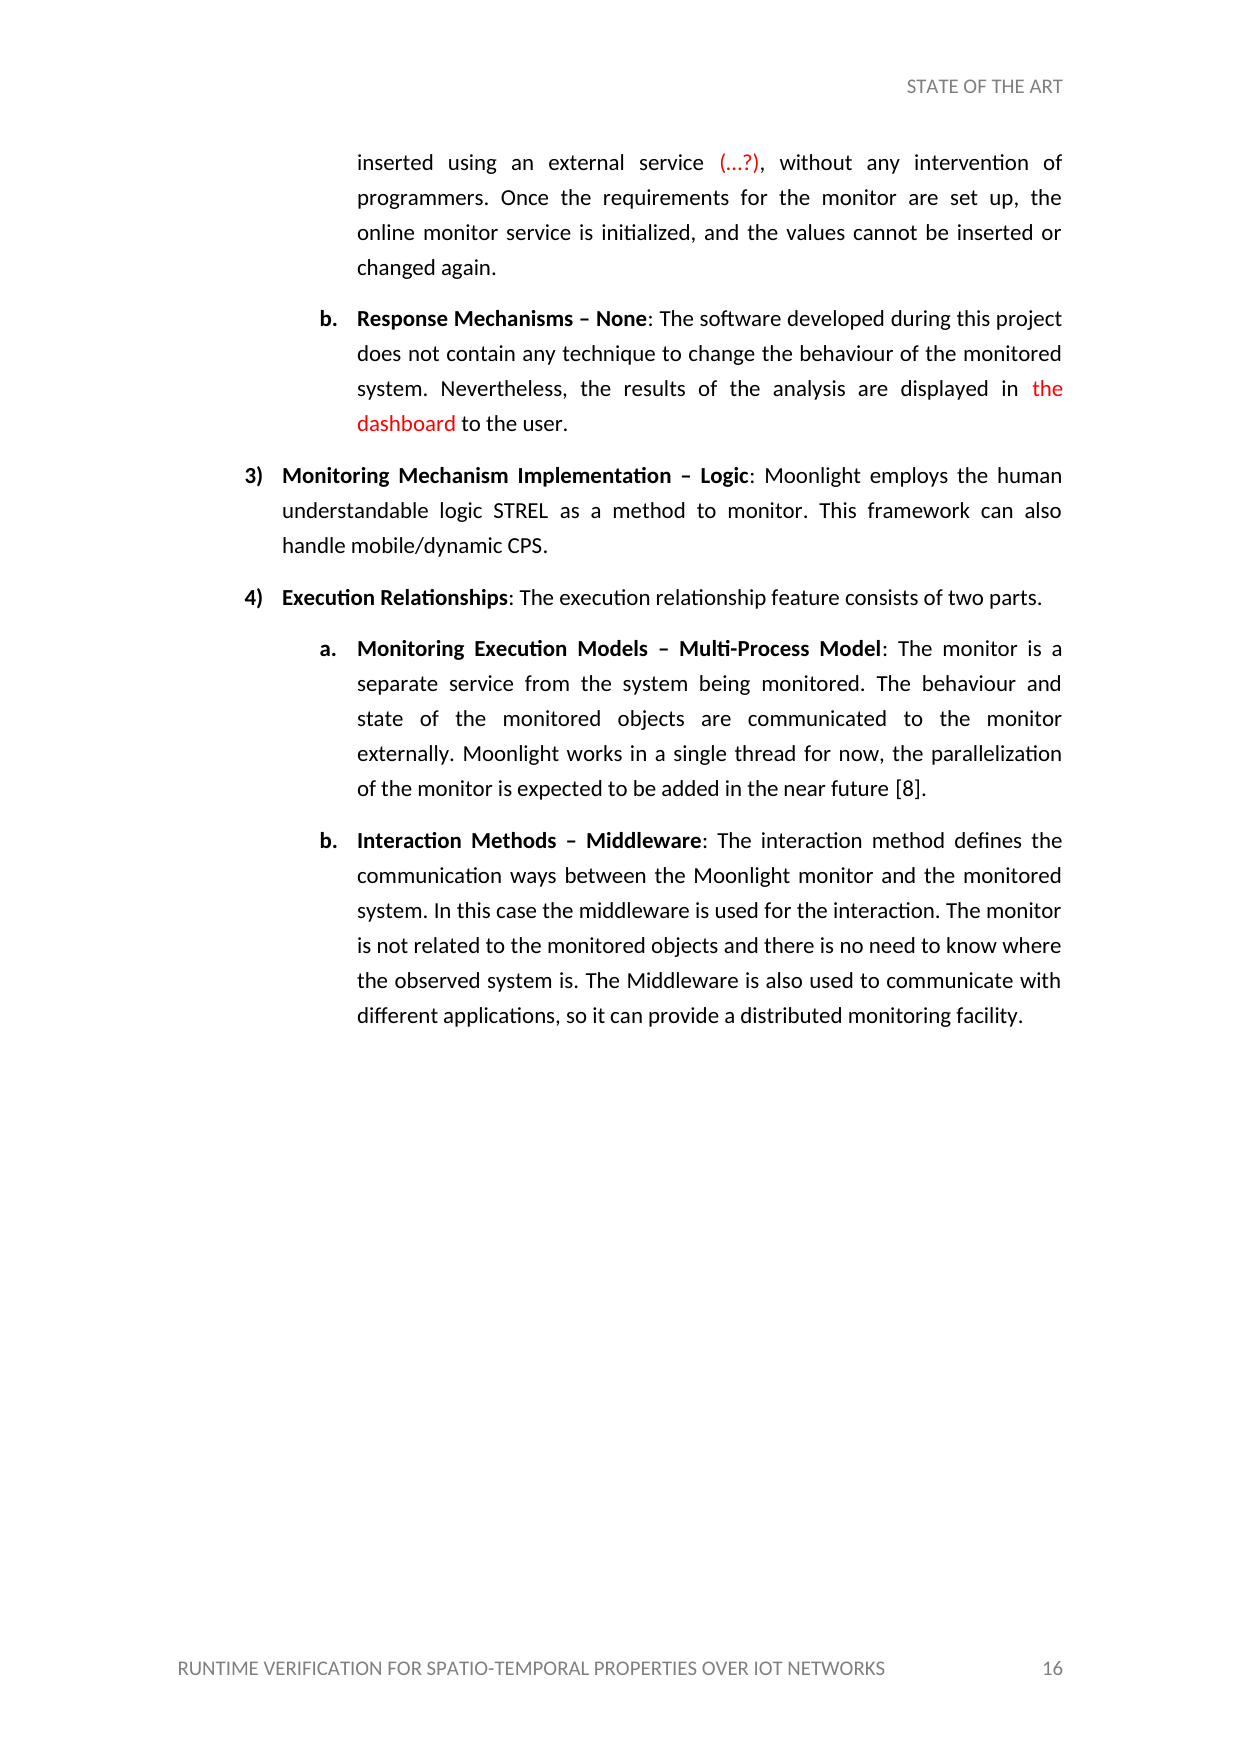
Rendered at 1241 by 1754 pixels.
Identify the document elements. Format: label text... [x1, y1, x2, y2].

list Execution Relationships: The execution relationship feature consists of two parts. [244, 583, 1063, 611]
list Monitoring Mechanism Implementation – Logic: Moonlight employs the human understandable logic STREL as a method to monitor. This framework can also handle mobile/dynamic CPS. [244, 461, 1063, 559]
list Monitoring Execution Models – Multi-Process Model: The monitor is a separate service from the system being monitored. The behaviour and state of the monitored objects are communicated to the monitor externally. Moonlight works in a single thread for now, the parallelization of the monitor is expected to be added in the near future. [319, 634, 1063, 802]
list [319, 148, 1063, 281]
list Response Mechanisms – None: The software developed during this project does not contain any technique to change the behaviour of the monitored system. Nevertheless, the results of the analysis are displayed in the dashboard to the user. [319, 304, 1063, 437]
list Interaction Methods – Middleware: The interaction method defines the communication ways between the Moonlight monitor and the monitored system. In this case the middleware is used for the interaction. The monitor is not related to the monitored objects and there is no need to know where the observed system is. The Middleware is also used to communicate with different applications, so it can provide a distributed monitoring facility. [319, 826, 1063, 1029]
